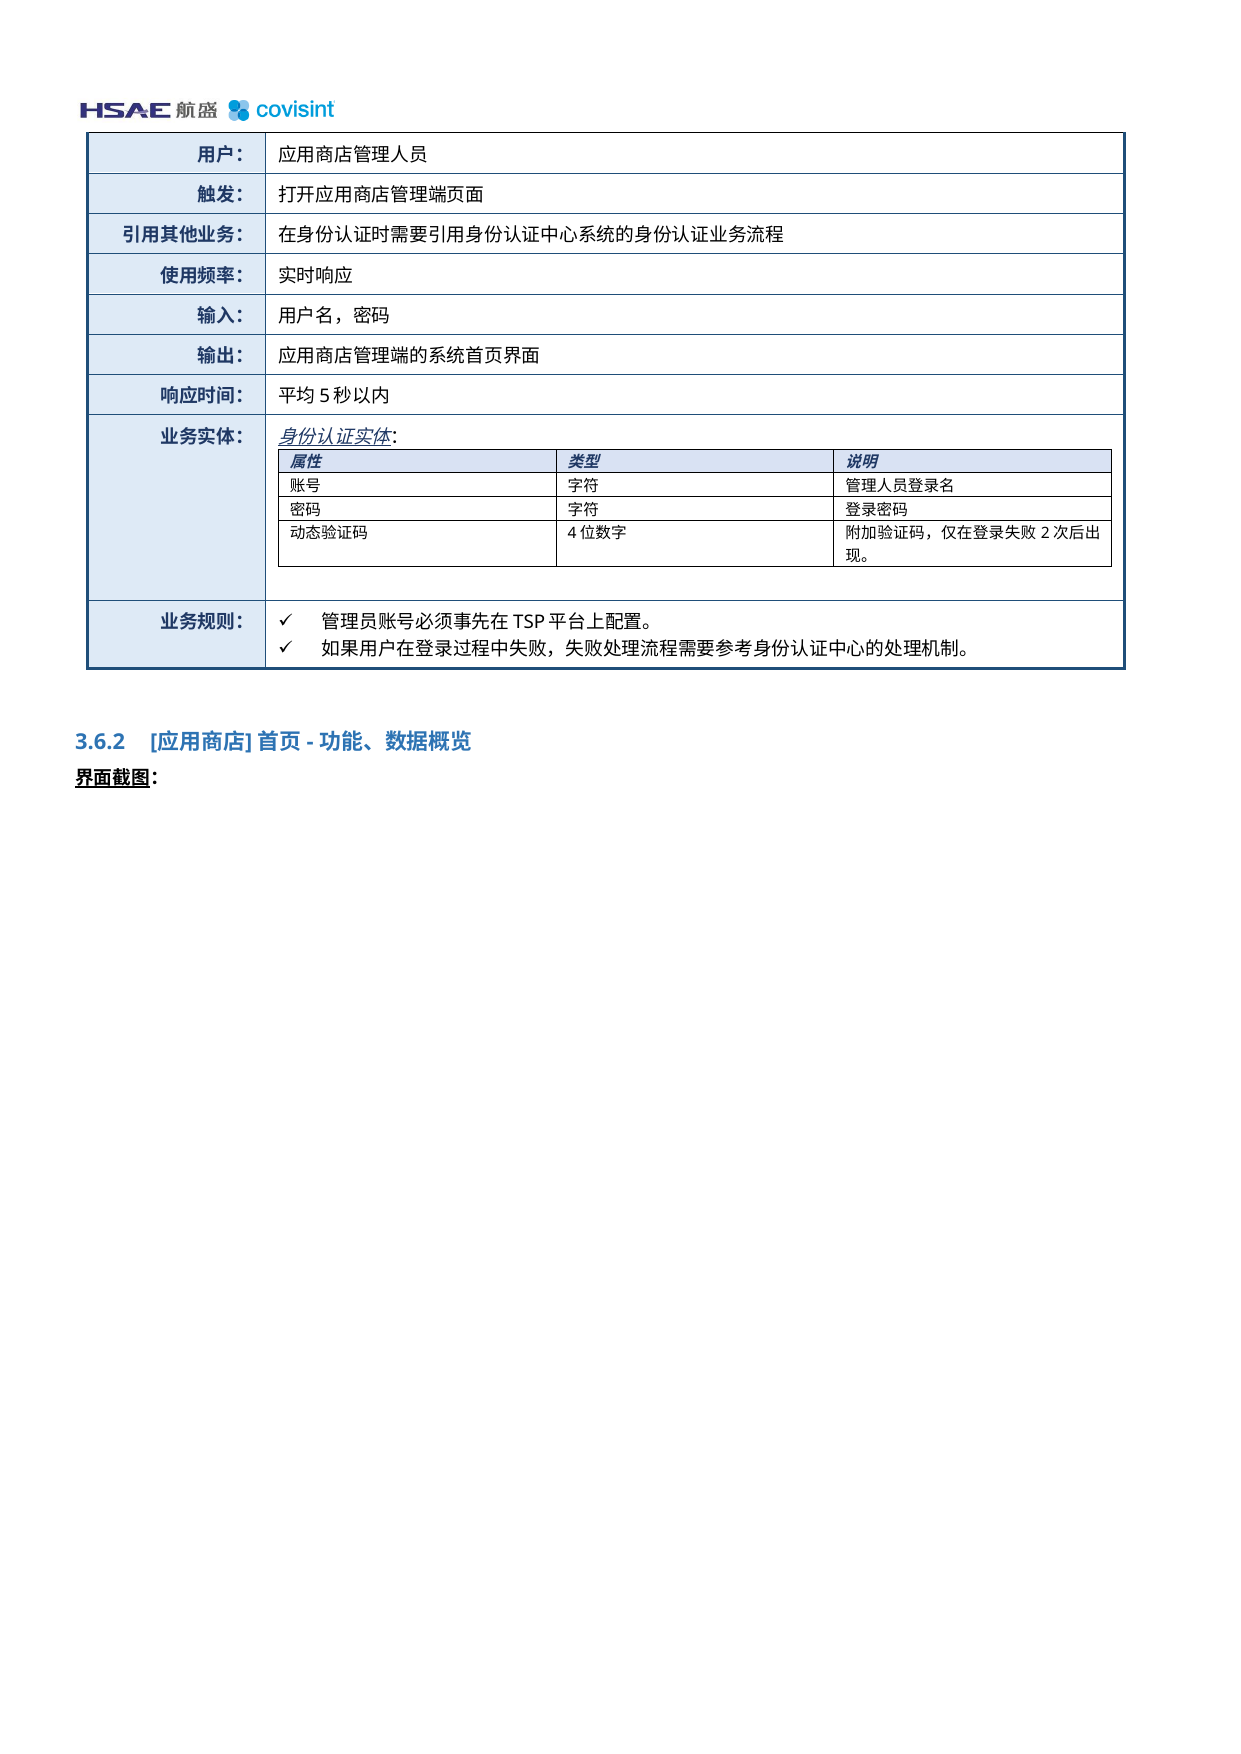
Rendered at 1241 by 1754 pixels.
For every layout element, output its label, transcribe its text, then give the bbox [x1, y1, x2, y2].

table_cell 实时响应 [266, 254, 1123, 293]
table_cell 引用其他业务： [89, 214, 265, 253]
picture [75, 89, 224, 132]
table_cell 应用商店管理端的系统首页界面 [266, 335, 1123, 374]
table_cell 在身份认证时需要引用身份认证中心系统的身份认证业务流程 [266, 214, 1123, 253]
table_cell 身份认证实体： [266, 415, 1123, 600]
table_cell 业务规则： [89, 601, 265, 667]
table_cell 输入： [89, 295, 265, 334]
table_cell 用户： [89, 133, 265, 172]
table_cell 业务实体： [89, 415, 265, 600]
table_cell 打开应用商店管理端页面 [266, 174, 1123, 213]
table_cell 管理员账号必须事先在TSP平台上配置。 如果用户在登录过程中失败，失败处理流程需要参考身份认证中心的处理机制。 [266, 601, 1123, 667]
table_cell 应用商店管理人员 [266, 133, 1123, 172]
table_cell 输出： [89, 335, 265, 374]
table_cell 响应时间： [89, 375, 265, 414]
picture [228, 88, 335, 132]
table_cell 平均5秒以内 [266, 375, 1123, 414]
text 界面截图： [75, 760, 1165, 793]
table_cell 使用频率： [89, 254, 265, 293]
table_cell 用户名，密码 [266, 295, 1123, 334]
table_cell 触发： [89, 174, 265, 213]
subtitle [应用商店] 首页 - 功能、数据概览 [75, 724, 1165, 756]
